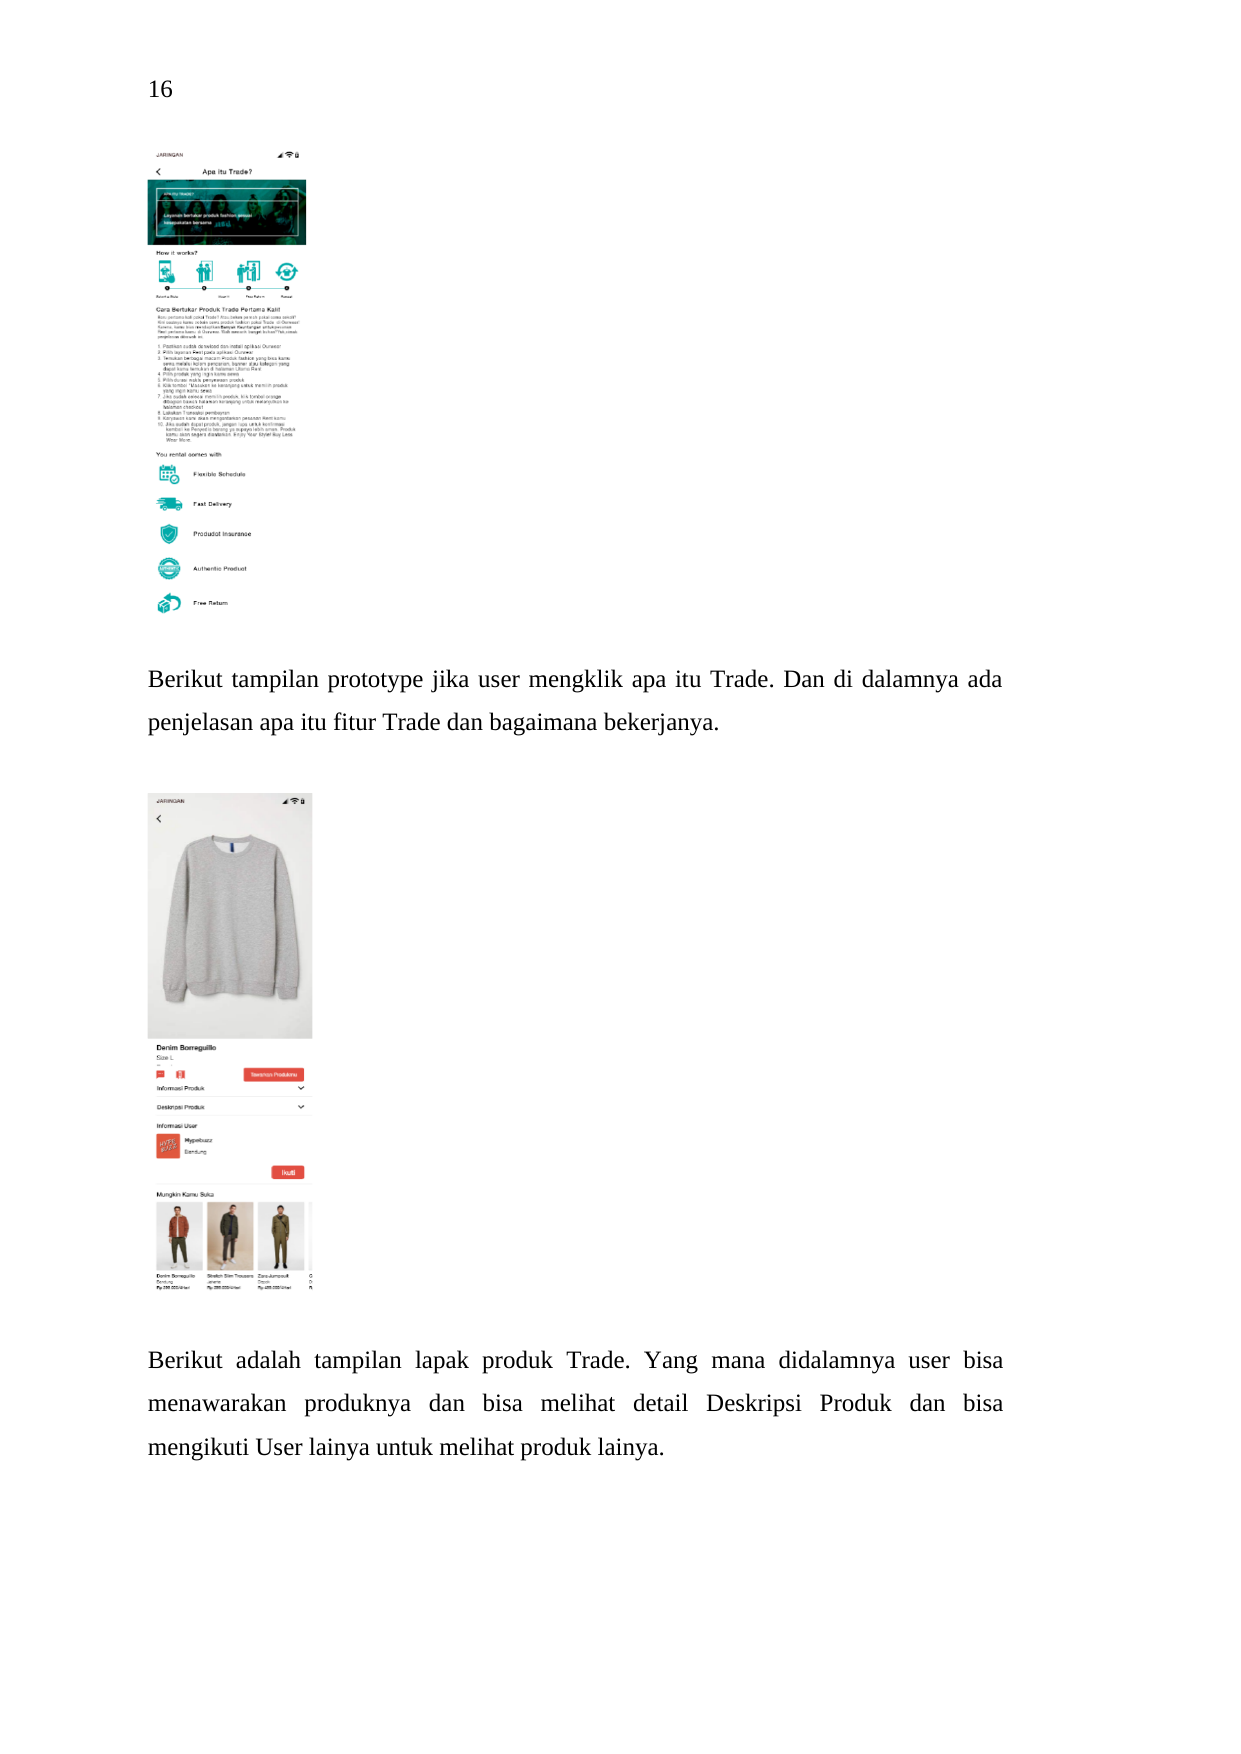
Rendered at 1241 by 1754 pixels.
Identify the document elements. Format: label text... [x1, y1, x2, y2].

picture [147, 793, 313, 1331]
text Berikut adalah tampilan lapak produk Trade. Yang mana didalamnya user bisa menawarakan produknya dan bisa melihat detail Deskripsi Produk dan bisa mengikuti User lainya untuk melihat produk lainya. [148, 1345, 1004, 1460]
text Berikut tampilan prototype jika user mengklik apa itu Trade. Dan di dalamnya ada penjelasan apa itu fitur Trade dan bagaimana bekerjanya. [148, 664, 1004, 736]
picture [147, 147, 307, 650]
